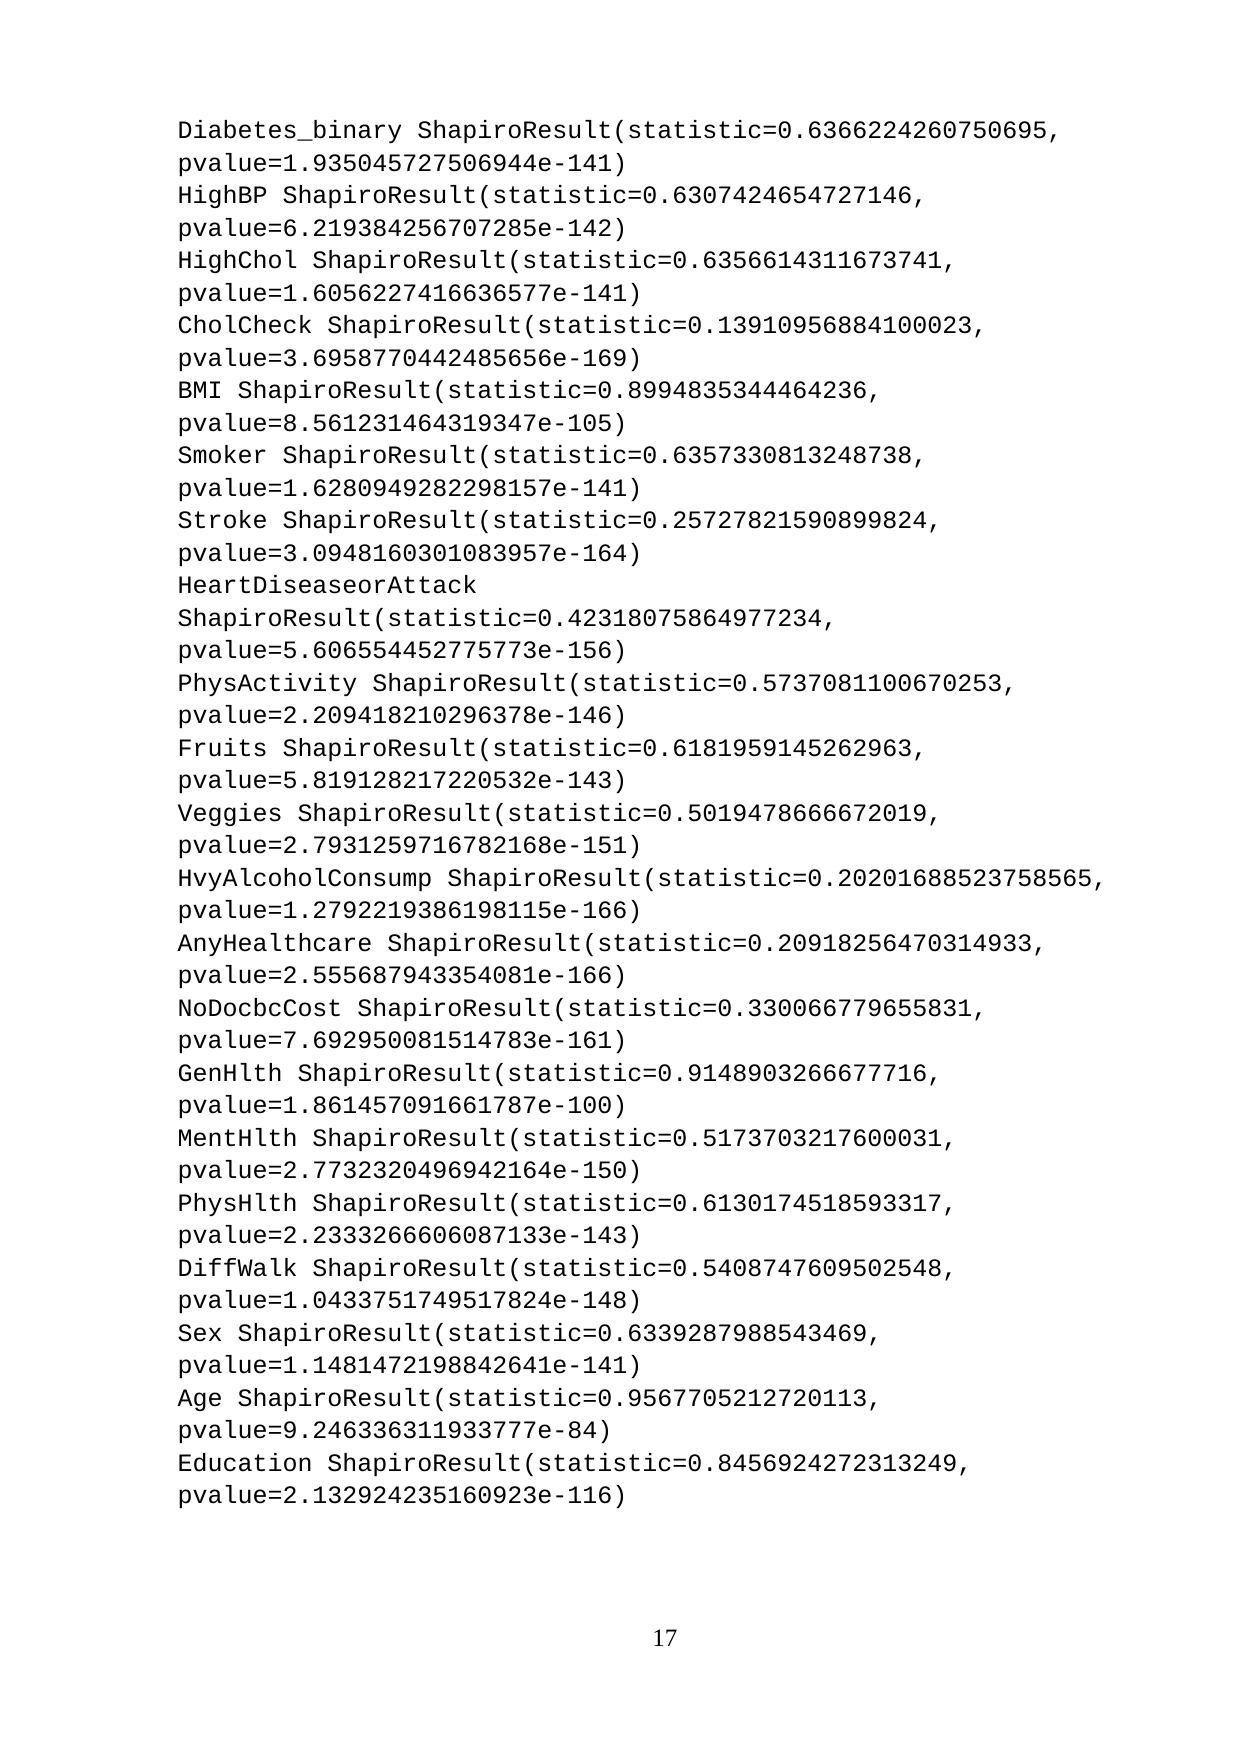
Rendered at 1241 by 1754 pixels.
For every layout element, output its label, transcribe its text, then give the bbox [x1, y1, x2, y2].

text Veggies ShapiroResult(statistic=0.5019478666672019, pvalue=2.7931259716782168e-151) [177, 801, 1152, 861]
text HighChol ShapiroResult(statistic=0.6356614311673741, pvalue=1.6056227416636577e-141) [177, 248, 1152, 309]
text CholCheck ShapiroResult(statistic=0.13910956884100023, pvalue=3.6958770442485656e-169) [177, 313, 1152, 374]
text HighBP ShapiroResult(statistic=0.6307424654727146, pvalue=6.219384256707285e-142) [177, 183, 1152, 244]
text MentHlth ShapiroResult(statistic=0.5173703217600031, pvalue=2.7732320496942164e-150) [177, 1126, 1152, 1186]
text Stroke ShapiroResult(statistic=0.25727821590899824, pvalue=3.0948160301083957e-164) [177, 508, 1152, 569]
text HeartDiseaseorAttack ShapiroResult(statistic=0.42318075864977234, pvalue=5.606554452775773e-156) [177, 573, 1152, 666]
text Diabetes_binary ShapiroResult(statistic=0.6366224260750695, pvalue=1.935045727506944e-141) [177, 118, 1152, 179]
text Age ShapiroResult(statistic=0.9567705212720113, pvalue=9.246336311933777e-84) [177, 1386, 1152, 1446]
text Fruits ShapiroResult(statistic=0.6181959145262963, pvalue=5.819128217220532e-143) [177, 736, 1152, 796]
text BMI ShapiroResult(statistic=0.8994835344464236, pvalue=8.561231464319347e-105) [177, 378, 1152, 439]
text NoDocbcCost ShapiroResult(statistic=0.330066779655831, pvalue=7.692950081514783e-161) [177, 996, 1152, 1056]
text AnyHealthcare ShapiroResult(statistic=0.20918256470314933, pvalue=2.555687943354081e-166) [177, 931, 1152, 991]
text Sex ShapiroResult(statistic=0.6339287988543469, pvalue=1.1481472198842641e-141) [177, 1321, 1152, 1381]
text Smoker ShapiroResult(statistic=0.6357330813248738, pvalue=1.6280949282298157e-141) [177, 443, 1152, 504]
text GenHlth ShapiroResult(statistic=0.9148903266677716, pvalue=1.861457091661787e-100) [177, 1061, 1152, 1121]
text PhysActivity ShapiroResult(statistic=0.5737081100670253, pvalue=2.209418210296378e-146) [177, 671, 1152, 731]
text Education ShapiroResult(statistic=0.8456924272313249, pvalue=2.132924235160923e-116) [177, 1451, 1152, 1511]
text DiffWalk ShapiroResult(statistic=0.5408747609502548, pvalue=1.0433751749517824e-148) [177, 1256, 1152, 1316]
text HvyAlcoholConsump ShapiroResult(statistic=0.20201688523758565, pvalue=1.2792219386198115e-166) [177, 866, 1152, 926]
text PhysHlth ShapiroResult(statistic=0.6130174518593317, pvalue=2.2333266606087133e-143) [177, 1191, 1152, 1251]
